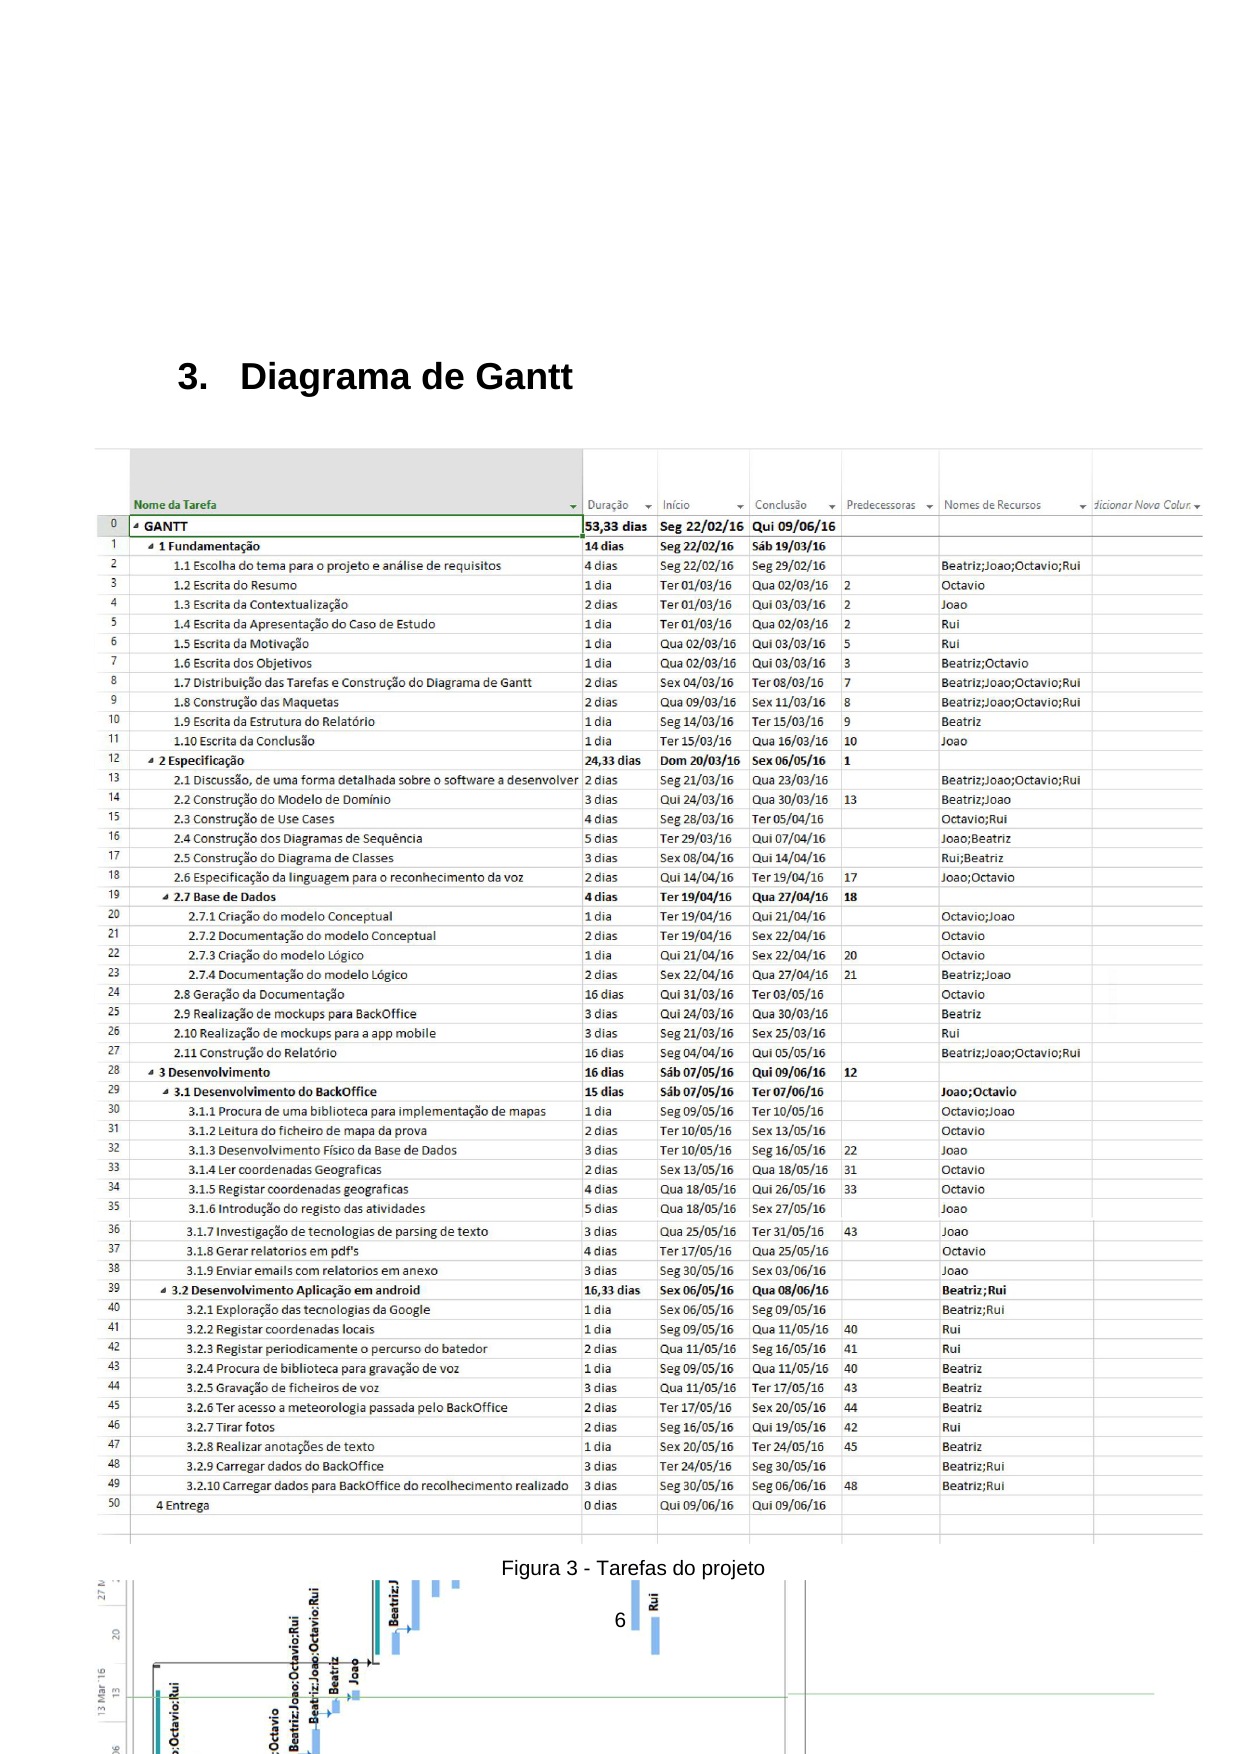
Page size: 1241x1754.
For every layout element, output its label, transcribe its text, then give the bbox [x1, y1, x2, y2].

text Diagrama de Gantt [177, 354, 1063, 398]
picture [85, 447, 1202, 1550]
picture [85, 1581, 1155, 1754]
